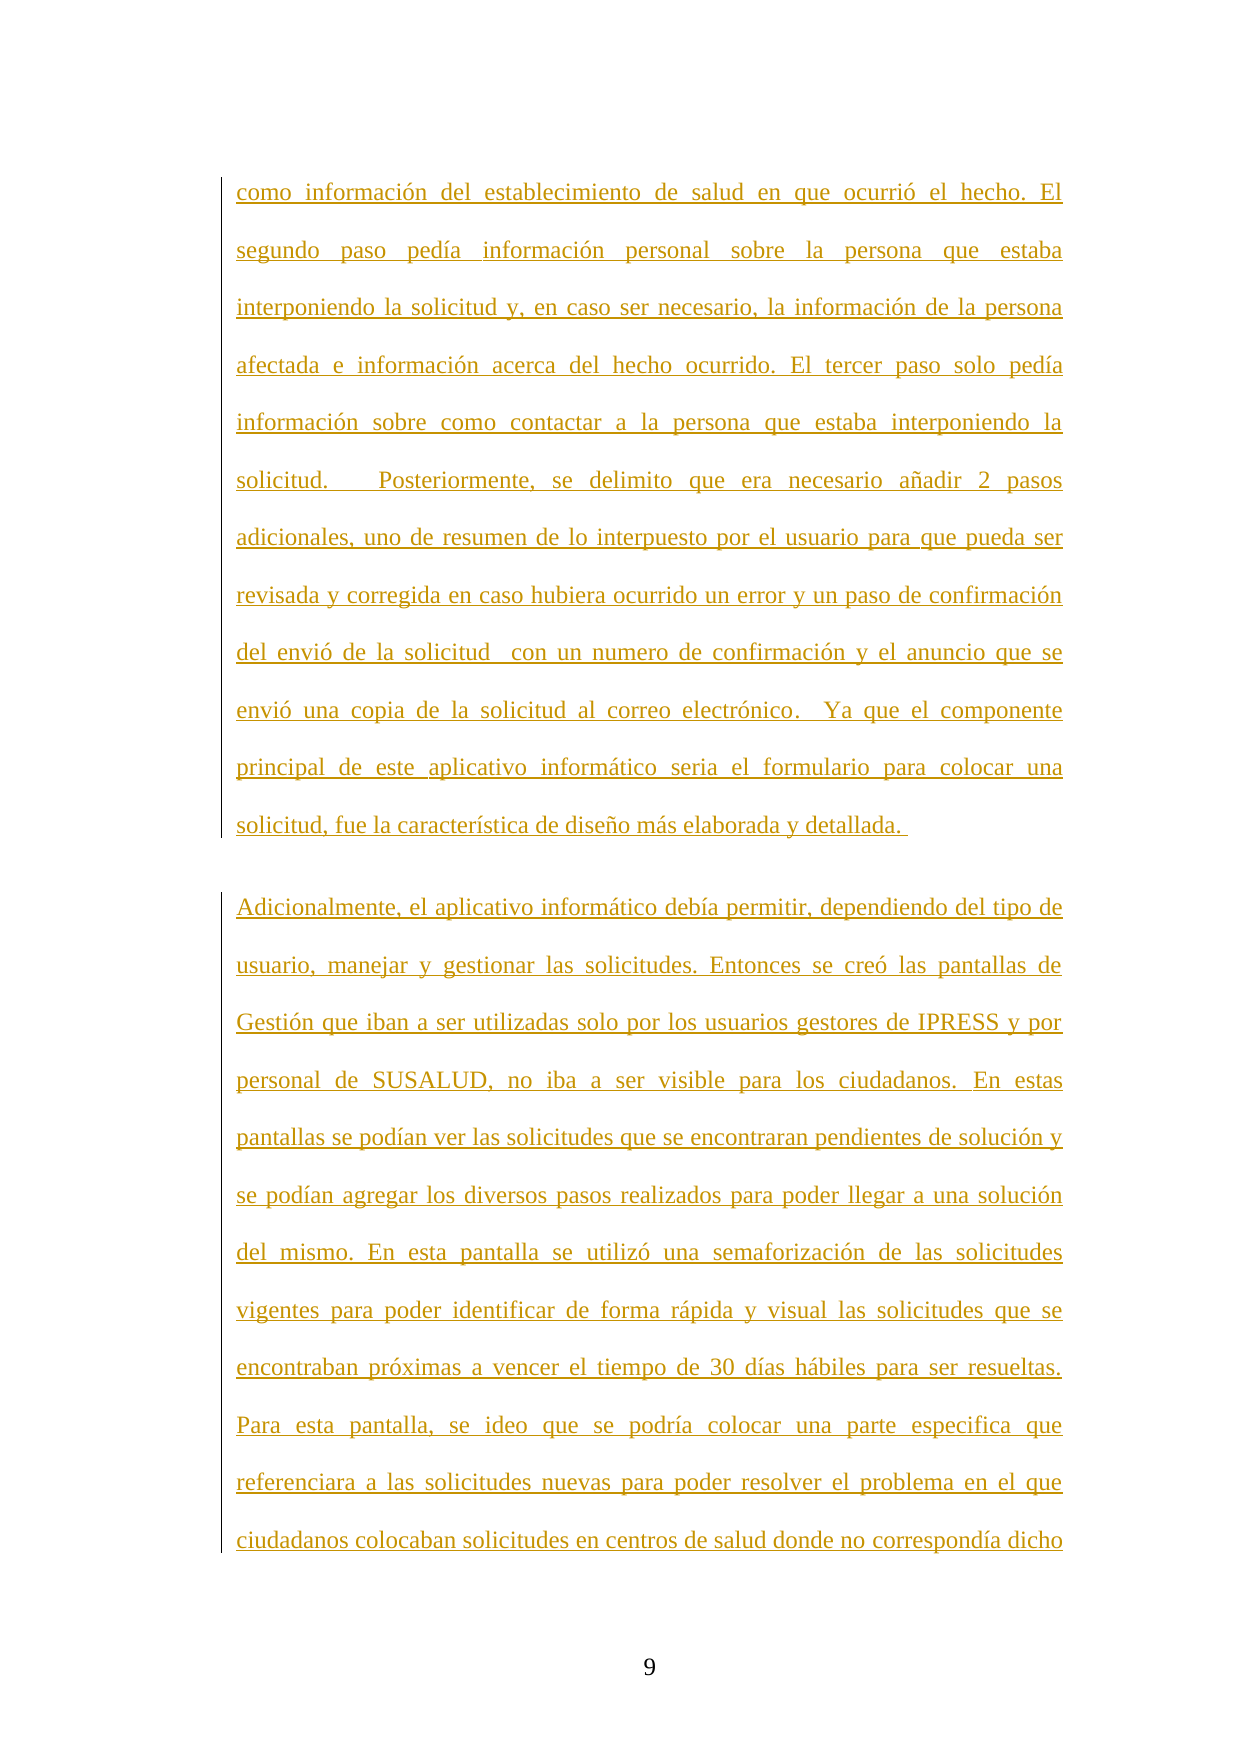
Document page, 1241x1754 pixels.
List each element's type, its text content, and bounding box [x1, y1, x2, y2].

text Con los requerimientos del , se pasó a la fase de diseño. [236, 778, 1063, 838]
text Con los requerimientos del , se pasó a la fase de diseño. [236, 721, 1063, 777]
text Con los requerimientos del , se pasó a la fase de diseño. [236, 606, 1063, 662]
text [236, 177, 1063, 202]
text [236, 204, 1063, 260]
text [236, 261, 1063, 317]
text Con los requerimientos del , se pasó a la fase de diseño. [236, 548, 1063, 605]
text Con los requerimientos del , se pasó a la fase de diseño. [236, 376, 1063, 432]
text Con los requerimientos del , se pasó a la fase de diseño. [236, 664, 1063, 720]
text Con los requerimientos del , se pasó a la fase de diseño. [236, 434, 1063, 490]
text Con los requerimientos del , se pasó a la fase de diseño. [236, 319, 1063, 375]
text Con los requerimientos del , se pasó a la fase de diseño. [236, 491, 1063, 547]
